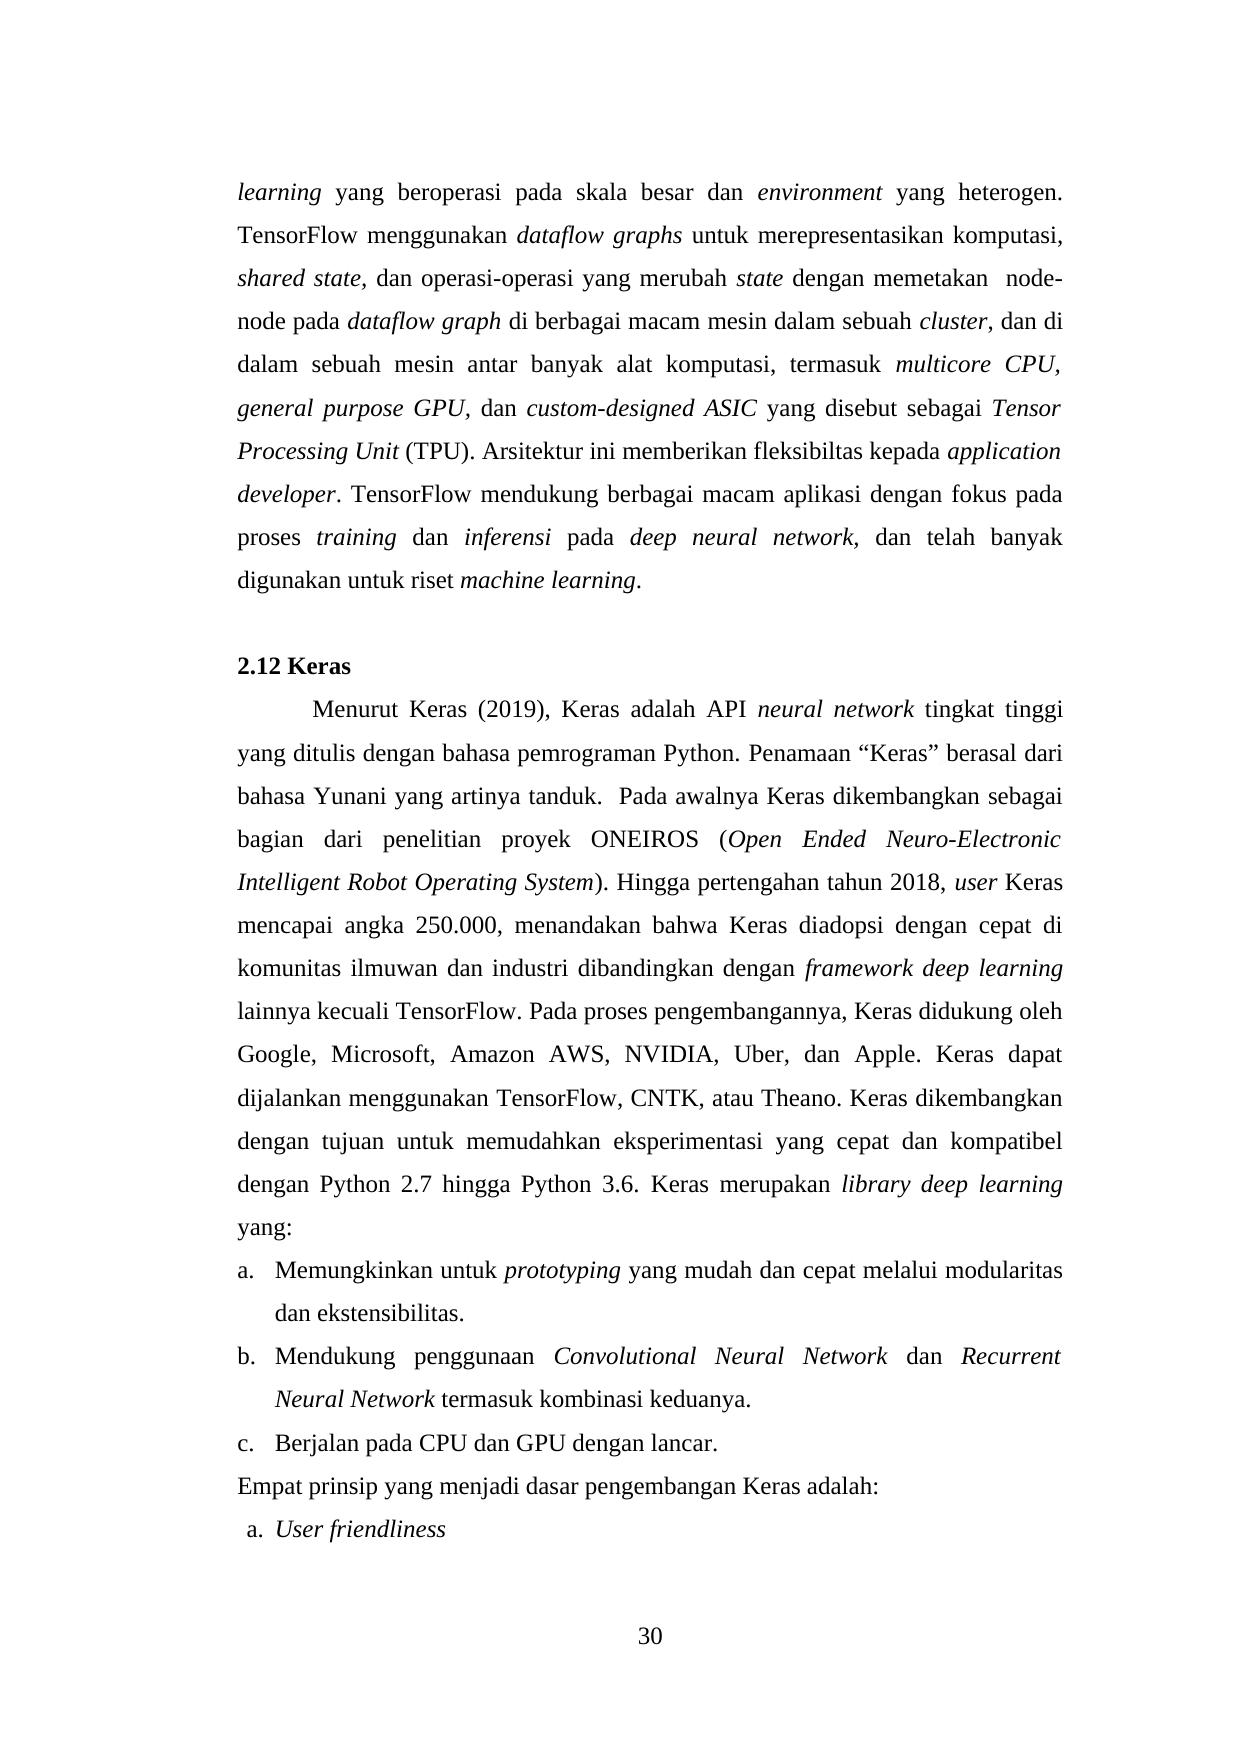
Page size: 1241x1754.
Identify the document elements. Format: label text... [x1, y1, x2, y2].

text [237, 177, 1063, 594]
list Berjalan pada CPU dan GPU dengan lancar. [237, 1428, 1063, 1456]
list User friendliness [246, 1514, 1063, 1543]
text Menurut Keras (2019), Keras adalah API neural network tingkat tinggi yang ditulis dengan bahasa pemrograman Python. Penamaan “Keras” berasal dari bahasa Yunani yang artinya tanduk. Pada awalnya Keras dikembangkan sebagai bagian dari penelitian proyek ONEIROS (Open Ended Neuro-Electronic Intelligent Robot Operating System). Hingga pertengahan tahun 2018, user Keras mencapai angka 250.000, menandakan bahwa Keras diadopsi dengan cepat di komunitas ilmuwan dan industri dibandingkan dengan framework deep learning lainnya kecuali TensorFlow. Pada proses pengembangannya, Keras didukung oleh Google, Microsoft, Amazon AWS, NVIDIA, Uber, dan Apple. Keras dapat dijalankan menggunakan TensorFlow, CNTK, atau Theano. Keras dikembangkan dengan tujuan untuk memudahkan eksperimentasi yang cepat dan kompatibel dengan Python 2.7 hingga Python 3.6. Keras merupakan library deep learning yang: [237, 694, 1063, 1241]
list Memungkinkan untuk prototyping yang mudah dan cepat melalui modularitas dan ekstensibilitas. [237, 1255, 1063, 1327]
subtitle 2.12 Keras [237, 651, 1063, 680]
list Mendukung penggunaan Convolutional Neural Network dan Recurrent Neural Network termasuk kombinasi keduanya. [237, 1341, 1063, 1413]
text Empat prinsip yang menjadi dasar pengembangan Keras adalah: [237, 1471, 1063, 1499]
